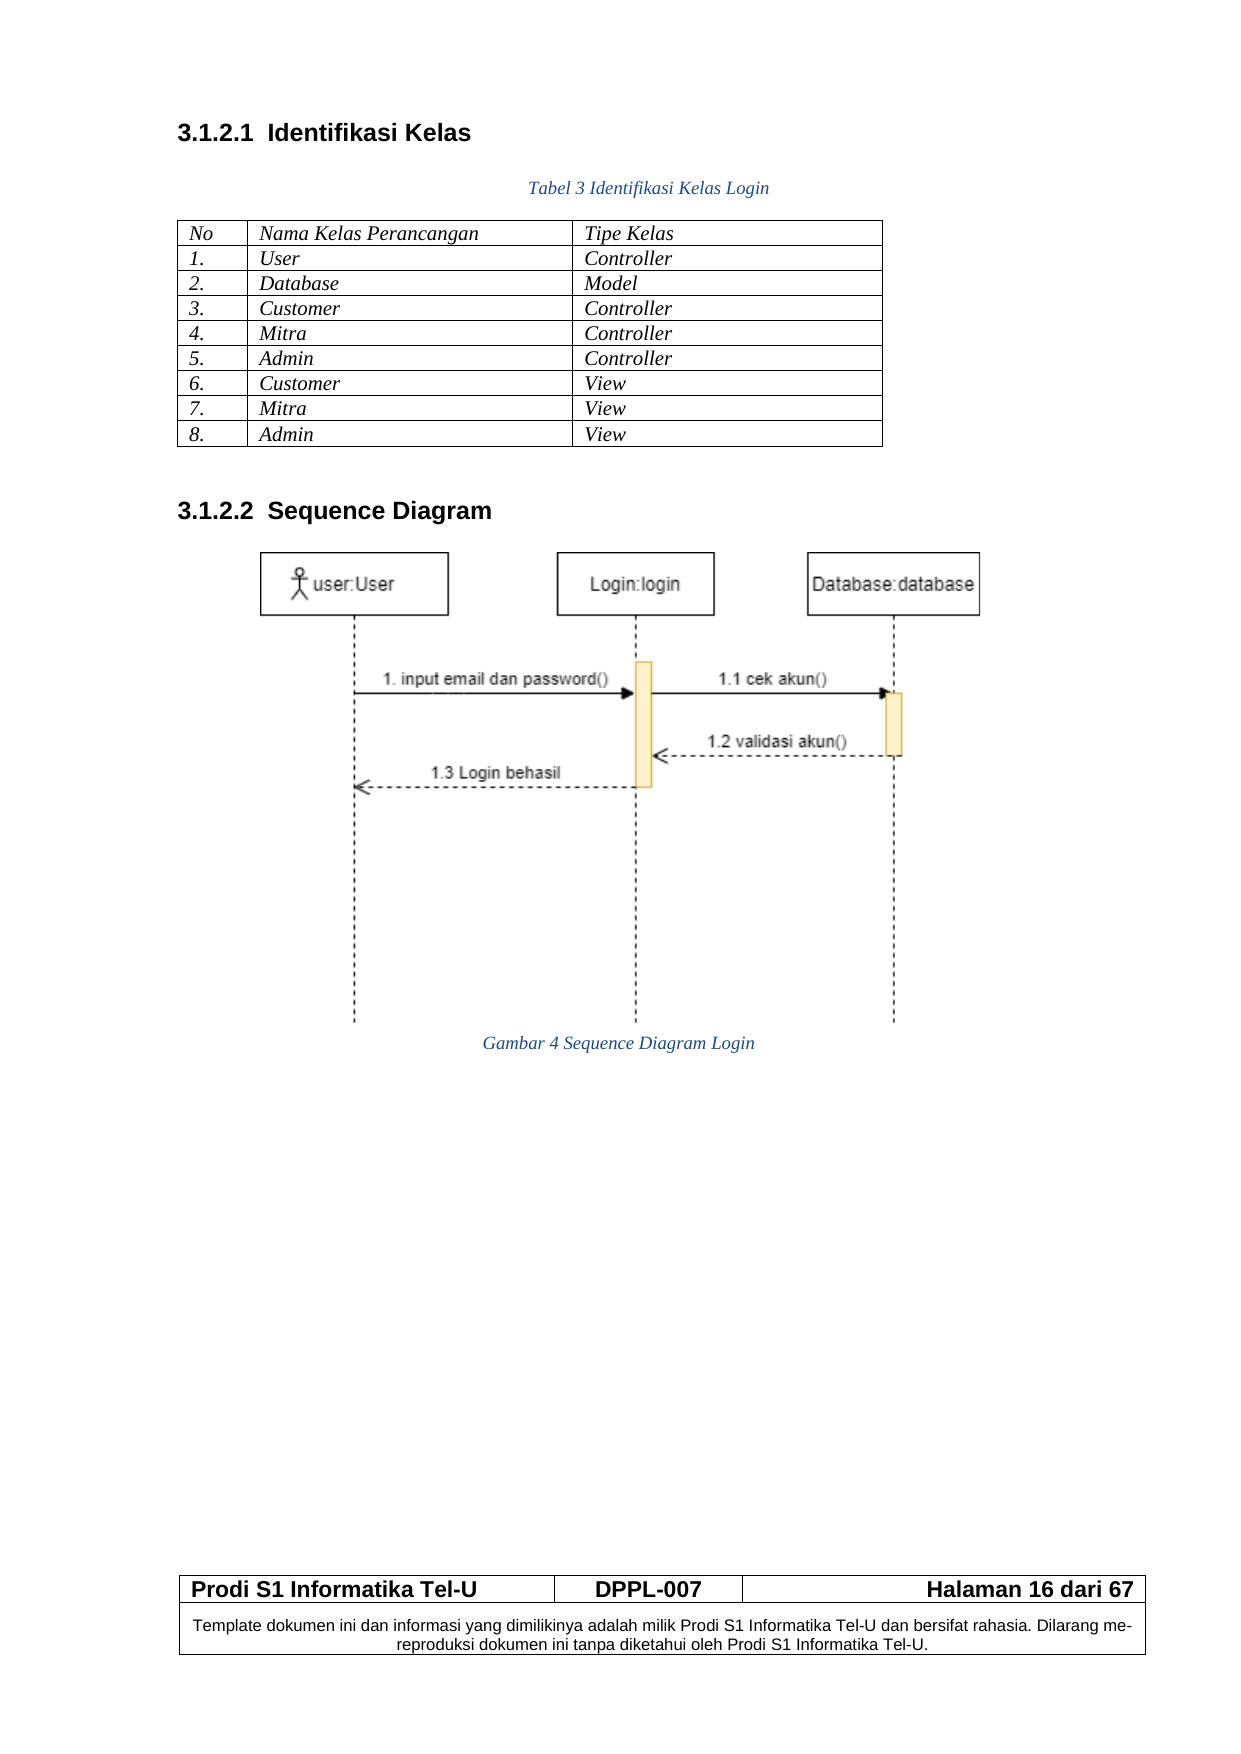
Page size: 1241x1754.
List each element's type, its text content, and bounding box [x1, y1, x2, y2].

subtitle Identifikasi Kelas [177, 118, 1122, 147]
table_cell 8. [178, 421, 247, 446]
table_cell Controller [573, 321, 882, 345]
subtitle Sequence Diagram [177, 496, 1122, 524]
table_header Nama Kelas Perancangan [248, 221, 572, 245]
table_cell 4. [178, 321, 247, 345]
table_cell Customer [248, 371, 572, 395]
table_cell Controller [573, 346, 882, 370]
table_cell View [573, 396, 882, 420]
table_cell 7. [178, 396, 247, 420]
table_cell Controller [573, 296, 882, 320]
table_cell 1. [178, 246, 247, 270]
table_cell 6. [178, 371, 247, 395]
table_cell Model [573, 271, 882, 295]
table_cell View [573, 421, 882, 446]
table_cell Admin [248, 346, 572, 370]
table_cell Controller [573, 246, 882, 270]
table_cell Mitra [248, 321, 572, 345]
table_cell View [573, 371, 882, 395]
table_cell Admin [248, 421, 572, 446]
table_cell User [248, 246, 572, 270]
table_header No [178, 221, 247, 245]
table_cell Mitra [248, 396, 572, 420]
text Tabel 3 Identifikasi Kelas Login [177, 177, 1122, 199]
table_cell 3. [178, 296, 247, 320]
table_header Tipe Kelas [573, 221, 882, 245]
table_cell 5. [178, 346, 247, 370]
table_cell 2. [178, 271, 247, 295]
table_cell Database [248, 271, 572, 295]
table_cell Customer [248, 296, 572, 320]
picture [260, 552, 981, 1023]
